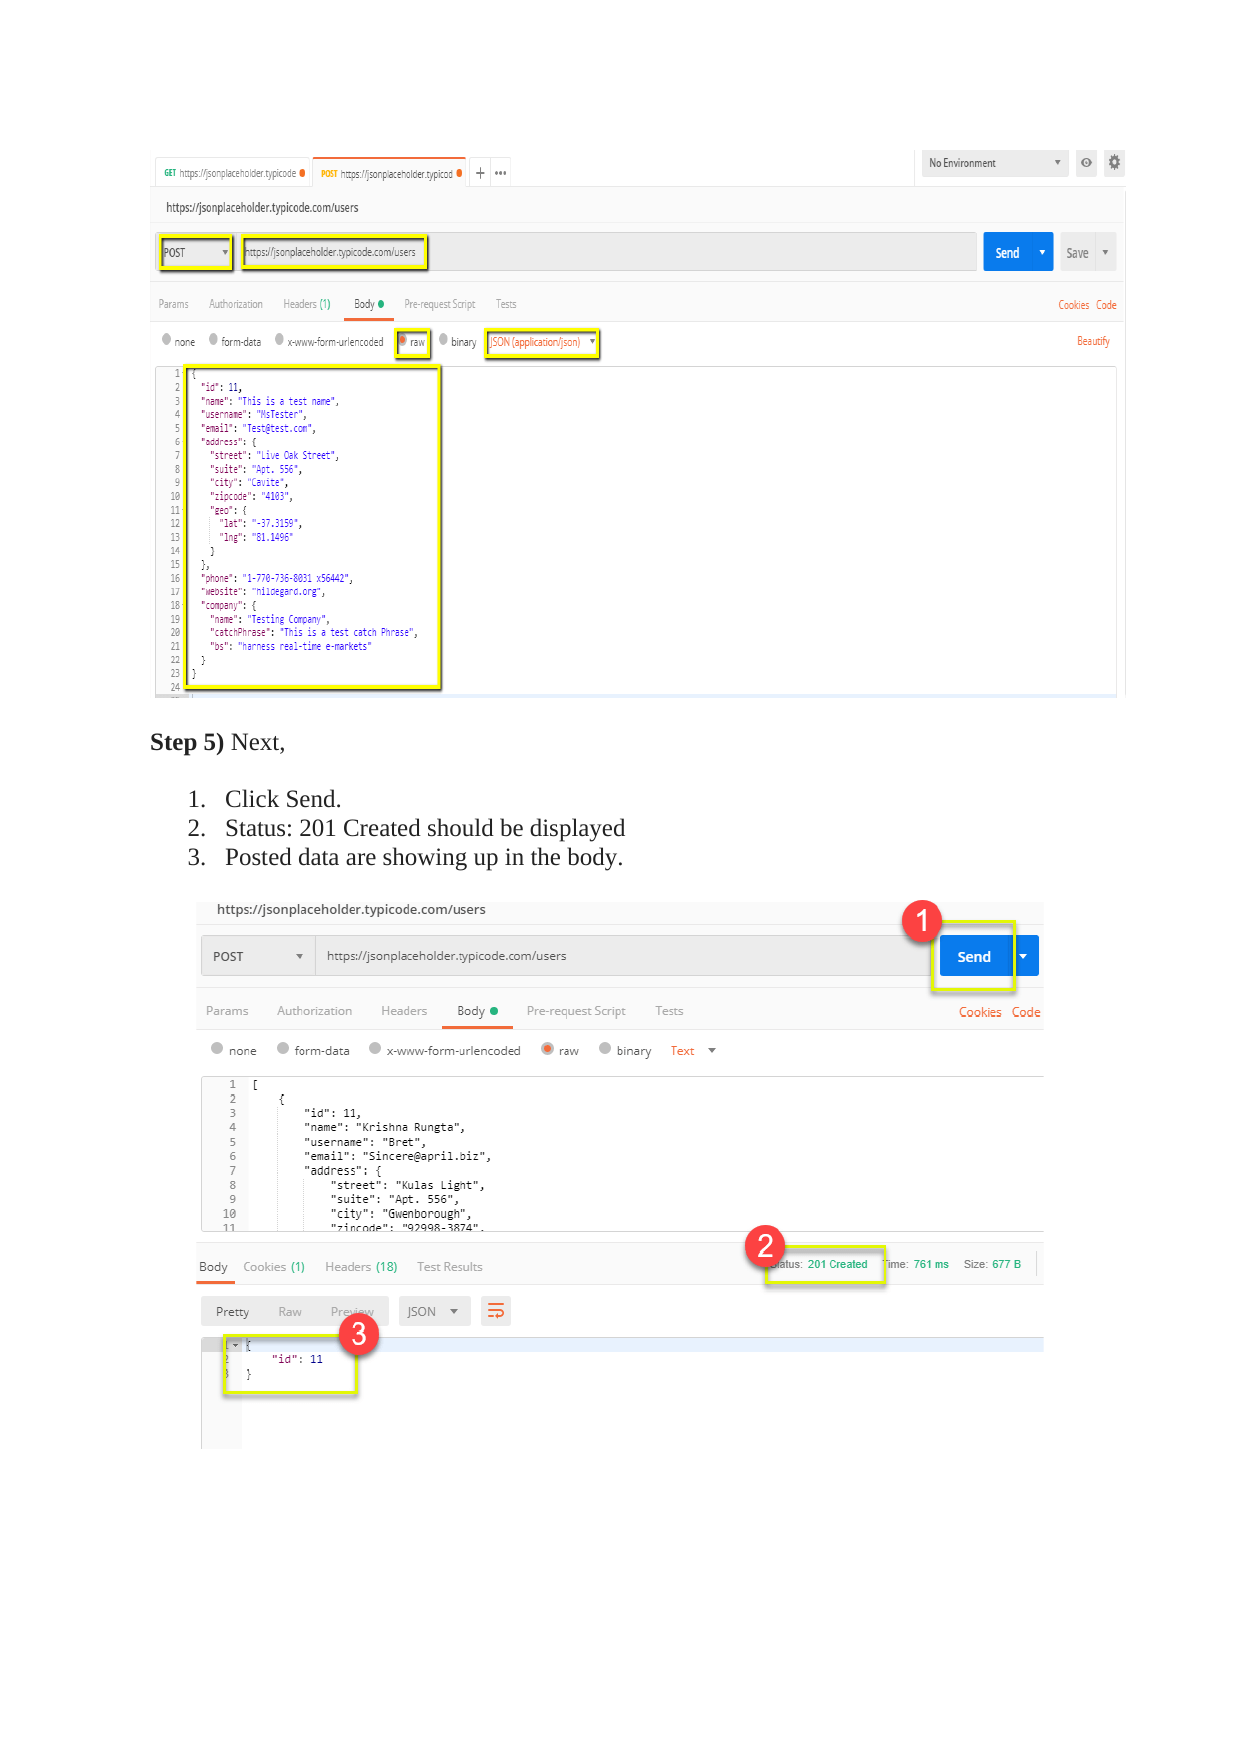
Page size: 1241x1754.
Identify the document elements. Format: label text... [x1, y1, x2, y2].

text Step 5) Next, [150, 727, 1090, 755]
picture [150, 150, 1126, 698]
picture [196, 900, 1044, 1449]
list Posted data are showing up in the body. [187, 842, 1090, 871]
list Status: 201 Created should be displayed [187, 813, 1090, 842]
list Click Send. [187, 784, 1090, 813]
